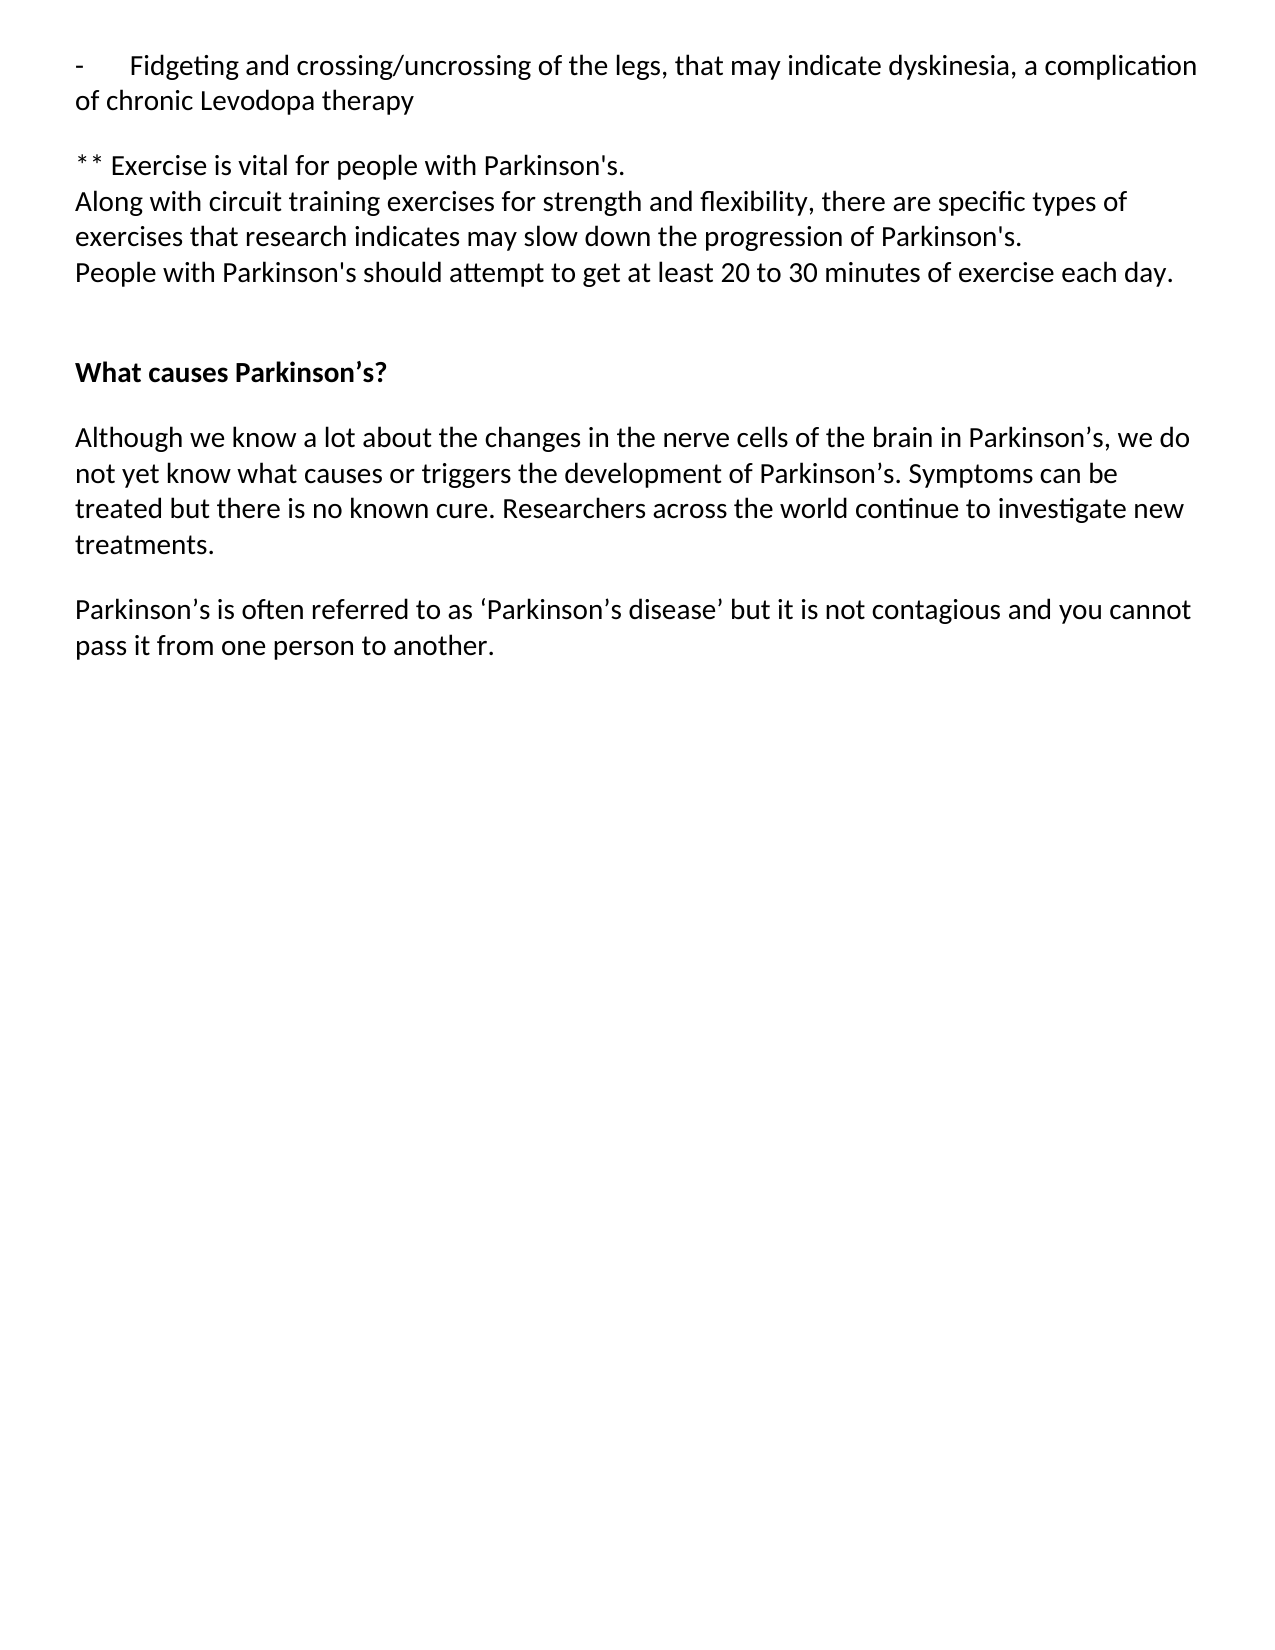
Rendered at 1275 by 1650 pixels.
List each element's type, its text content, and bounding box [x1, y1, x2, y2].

text What causes Parkinson’s? [75, 354, 1200, 390]
text Parkinson’s is often referred to as ‘Parkinson’s disease’ but it is not contagious and you cannot pass it from one person to another. [75, 591, 1200, 662]
text Although we know a lot about the changes in the nerve cells of the brain in Parkinson’s, we do not yet know what causes or triggers the development of Parkinson’s. Symptoms can be treated but there is no known cure. Researchers across the world continue to investigate new treatments. [75, 419, 1200, 562]
text ** Exercise is vital for people with Parkinson's. [75, 147, 1200, 183]
text Along with circuit training exercises for strength and flexibility, there are specific types of exercises that research indicates may slow down the progression of Parkinson's. [75, 183, 1200, 254]
text People with Parkinson's should attempt to get at least 20 to 30 minutes of exercise each day. [75, 254, 1200, 290]
text - Fidgeting and crossing/uncrossing of the legs, that may indicate dyskinesia, a complication of chronic Levodopa therapy [75, 47, 1200, 118]
